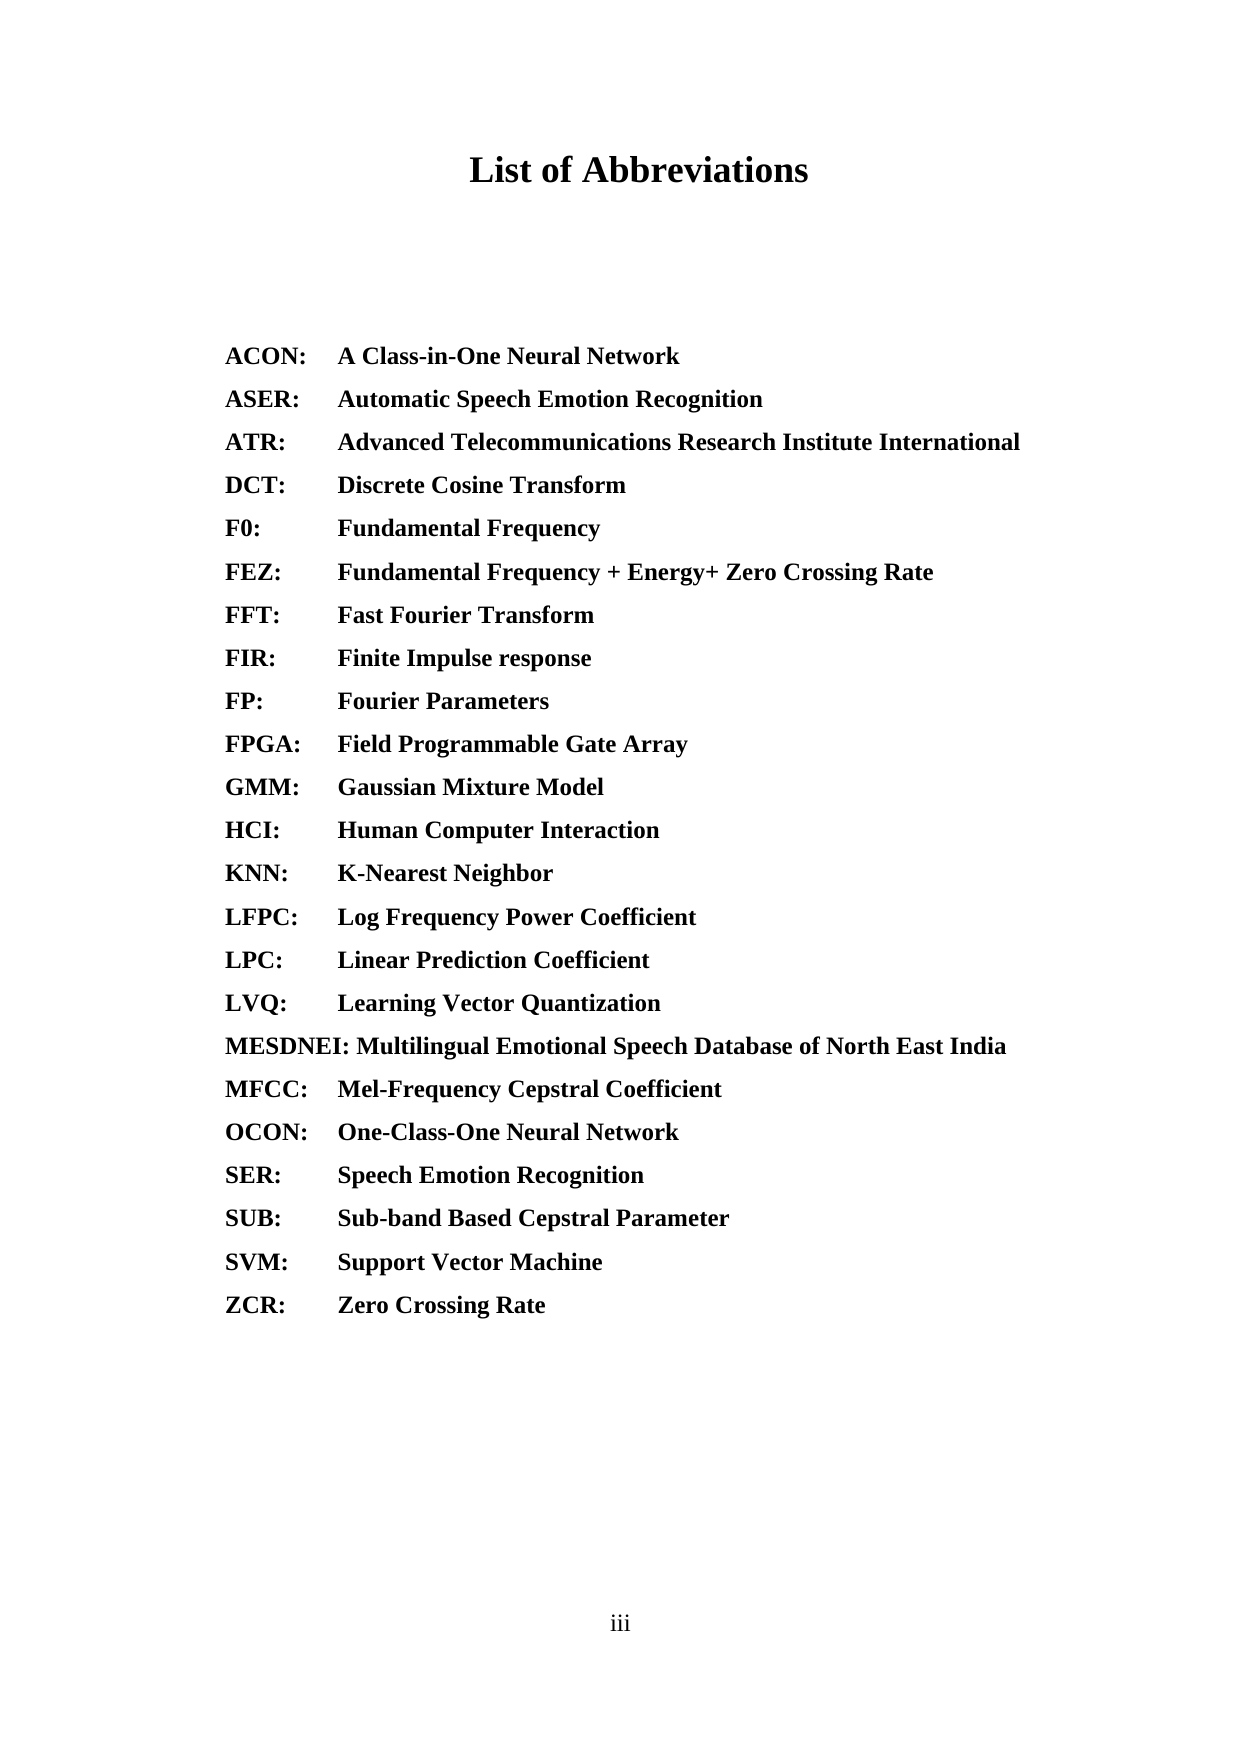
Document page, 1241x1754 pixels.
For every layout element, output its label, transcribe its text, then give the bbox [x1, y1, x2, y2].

text FPGA: Field Programmable Gate Array [187, 729, 1053, 758]
text GMM: Gaussian Mixture Model [187, 772, 1053, 801]
text ZCR: Zero Crossing Rate [187, 1290, 1053, 1318]
text ASER: Automatic Speech Emotion Recognition [187, 384, 1053, 413]
text HCI: Human Computer Interaction [187, 815, 1053, 844]
text FEZ: Fundamental Frequency + Energy+ Zero Crossing Rate [187, 557, 1053, 585]
text FFT: Fast Fourier Transform [187, 600, 1053, 628]
text FIR: Finite Impulse response [187, 643, 1053, 672]
text LFPC: Log Frequency Power Coefficient [187, 902, 1053, 930]
text DCT: Discrete Cosine Transform [187, 470, 1053, 499]
text LVQ: Learning Vector Quantization [187, 988, 1053, 1017]
text KNN: K-Nearest Neighbor [187, 858, 1053, 887]
text MFCC: Mel-Frequency Cepstral Coefficient [187, 1074, 1053, 1103]
text LPC: Linear Prediction Coefficient [187, 945, 1053, 973]
text SER: Speech Emotion Recognition [187, 1160, 1053, 1189]
text ATR: Advanced Telecommunications Research Institute International [187, 427, 1053, 456]
text SUB: Sub-band Based Cepstral Parameter [187, 1203, 1053, 1232]
text FP: Fourier Parameters [187, 686, 1053, 715]
text F0: Fundamental Frequency [187, 513, 1053, 542]
subtitle List of Abbreviations [187, 147, 1053, 190]
text SVM: Support Vector Machine [187, 1247, 1053, 1275]
text ACON: A Class-in-One Neural Network [187, 341, 1053, 370]
text MESDNEI: Multilingual Emotional Speech Database of North East India [187, 1031, 1053, 1060]
text OCON: One-Class-One Neural Network [187, 1117, 1053, 1146]
